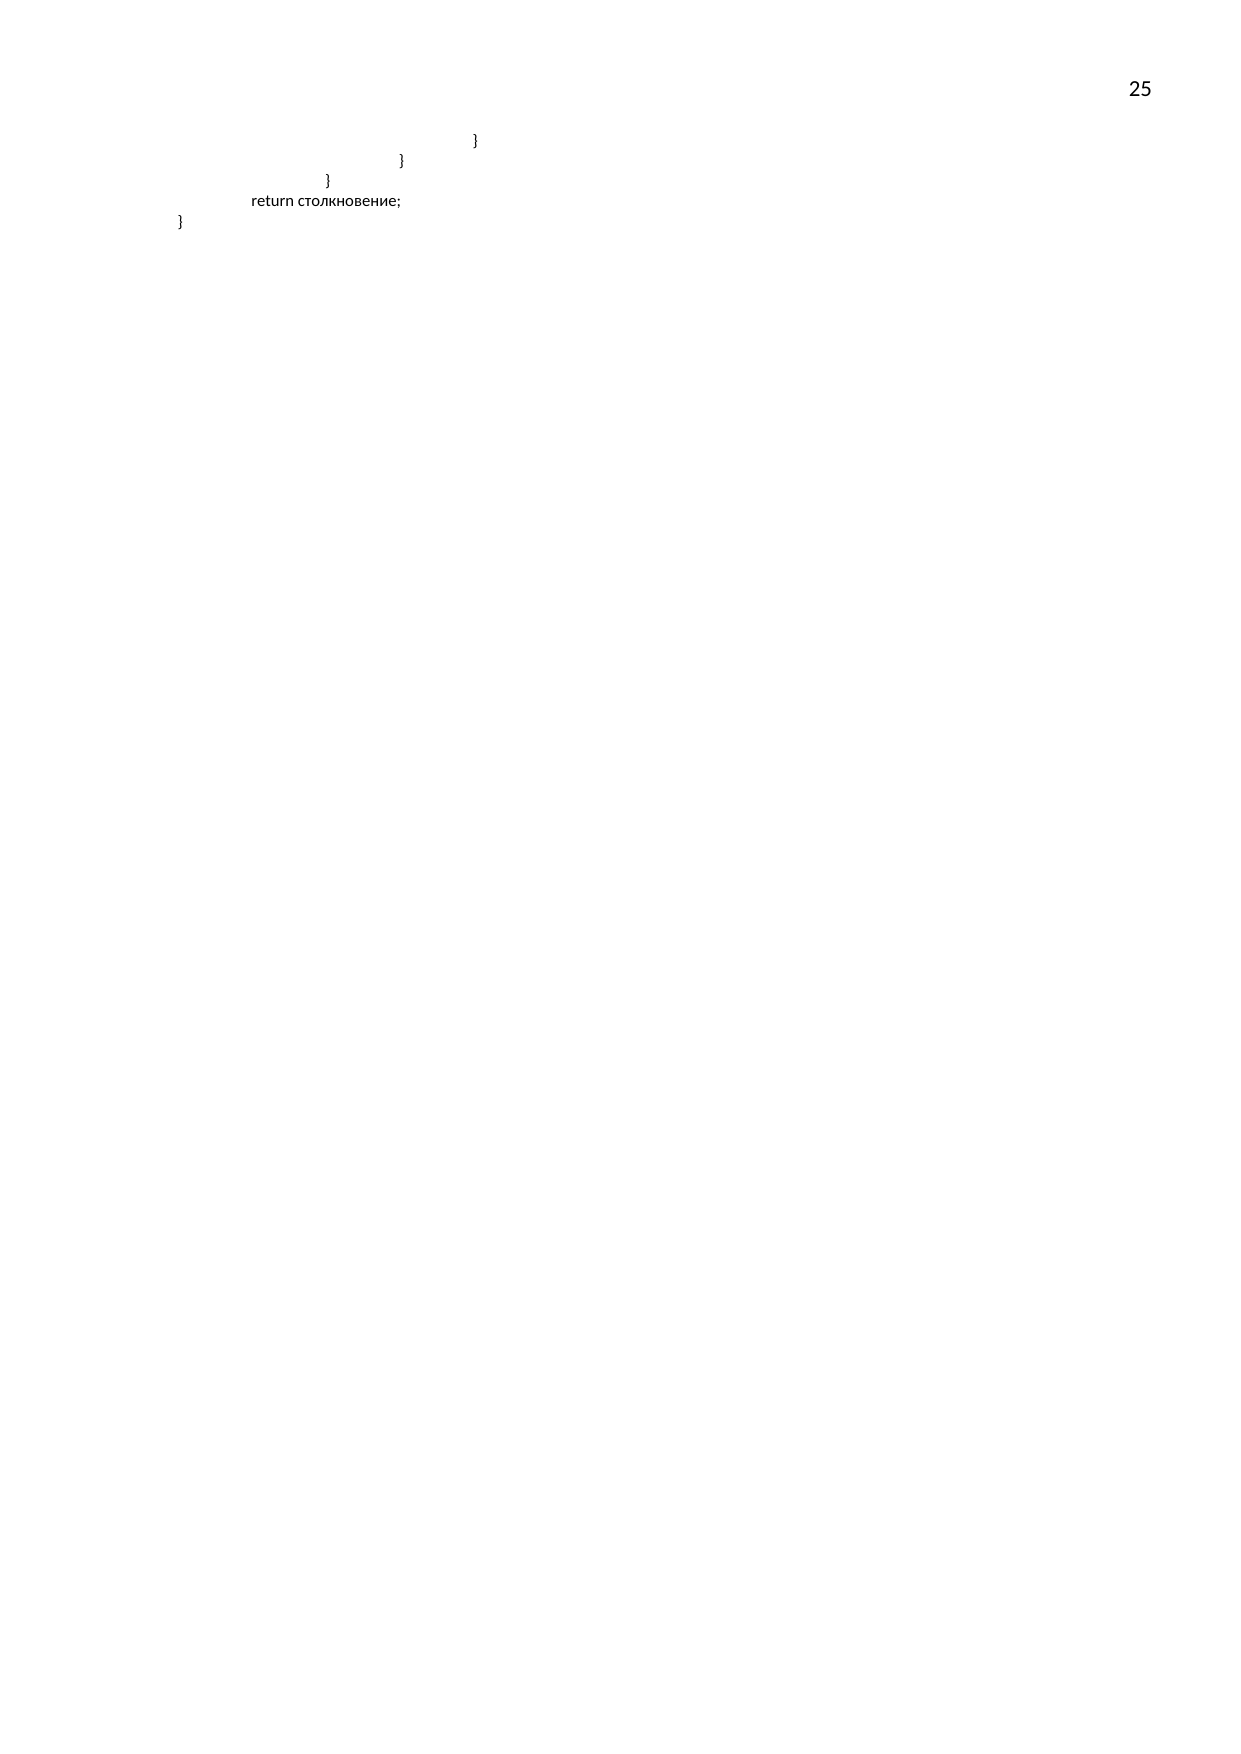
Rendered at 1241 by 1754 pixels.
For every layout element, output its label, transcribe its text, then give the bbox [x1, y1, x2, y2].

text } [177, 170, 1152, 191]
text } [177, 211, 1152, 231]
text } [177, 130, 1152, 150]
text return столкновение; [177, 191, 1152, 211]
text } [177, 150, 1152, 170]
